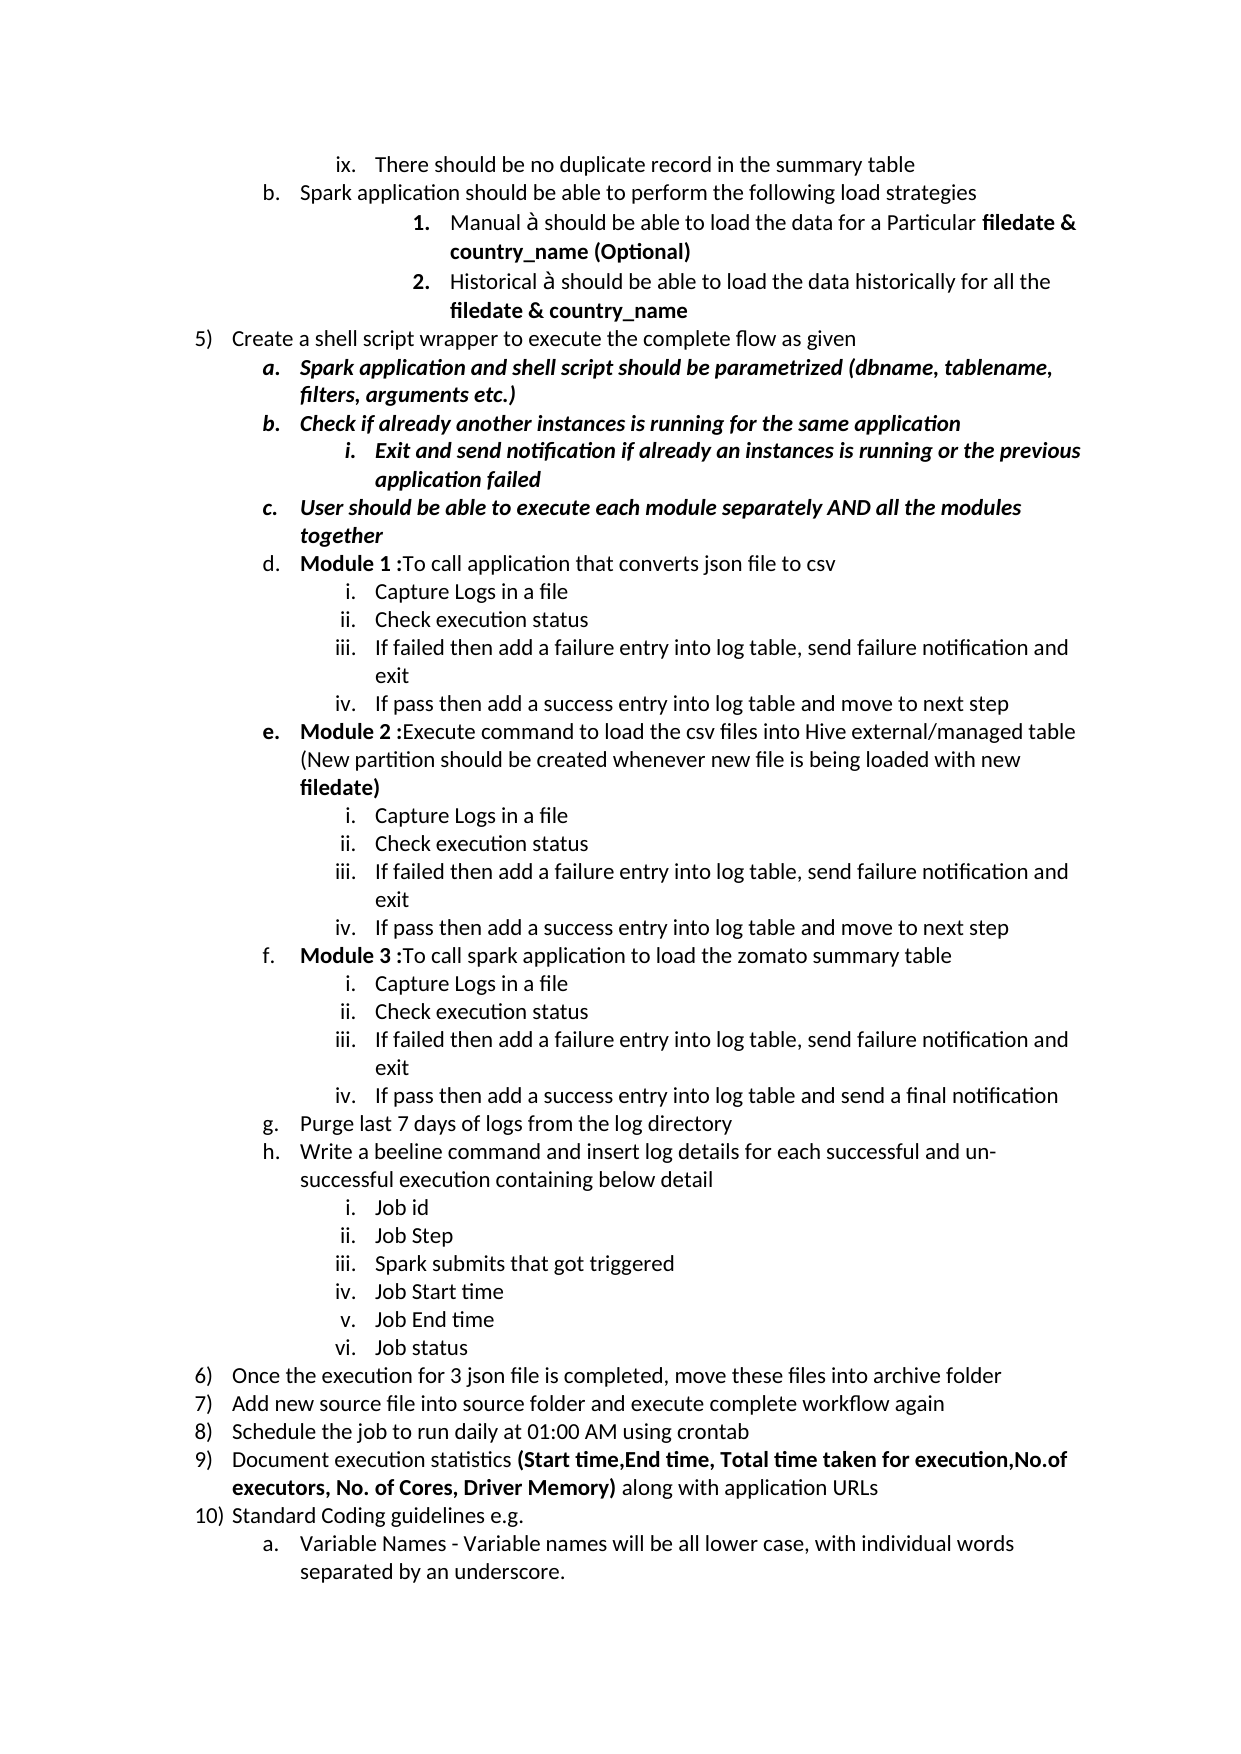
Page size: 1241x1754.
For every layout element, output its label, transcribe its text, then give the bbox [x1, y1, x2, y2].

list If failed then add a failure entry into log table, send failure notification and exit [356, 857, 1090, 913]
list Add new source file into source folder and execute complete workflow again [194, 1389, 1090, 1417]
list Check execution status [356, 997, 1090, 1025]
list Job status [356, 1333, 1090, 1361]
list Purge last 7 days of logs from the log directory [262, 1109, 1090, 1137]
list If failed then add a failure entry into log table, send failure notification and exit [356, 633, 1090, 689]
list Standard Coding guidelines e.g. [194, 1501, 1090, 1529]
list Capture Logs in a file [356, 577, 1090, 605]
list Module 3 :To call spark application to load the zomato summary table [262, 941, 1090, 969]
list If pass then add a success entry into log table and move to next step [356, 913, 1090, 941]
list Historical à should be able to load the data historically for all the filedate & country_name [412, 265, 1090, 324]
list Spark application should be able to perform the following load strategies [262, 178, 1090, 206]
list If failed then add a failure entry into log table, send failure notification and exit [356, 1025, 1090, 1081]
list Module 2 :Execute command to load the csv files into Hive external/managed table (New partition should be created whenever new file is being loaded with new filedate) [262, 717, 1090, 801]
list There should be no duplicate record in the summary table [356, 150, 1090, 178]
list Create a shell script wrapper to execute the complete flow as given [194, 324, 1090, 353]
list Module 1 :To call application that converts json file to csv [262, 549, 1090, 577]
list Capture Logs in a file [356, 801, 1090, 829]
list Spark application and shell script should be parametrized (dbname, tablename, filters, arguments etc.) [262, 353, 1090, 409]
list If pass then add a success entry into log table and move to next step [356, 689, 1090, 717]
list Manual à should be able to load the data for a Particular filedate & country_name (Optional) [412, 206, 1090, 265]
list Exit and send notification if already an instances is running or the previous application failed [356, 437, 1090, 493]
list Job Start time [356, 1277, 1090, 1305]
list User should be able to execute each module separately AND all the modules together [262, 493, 1090, 549]
list Check execution status [356, 605, 1090, 633]
list Once the execution for 3 json file is completed, move these files into archive folder [194, 1361, 1090, 1389]
list Write a beeline command and insert log details for each successful and un-successful execution containing below detail [262, 1137, 1090, 1193]
list Check execution status [356, 829, 1090, 857]
list Document execution statistics (Start time,End time, Total time taken for execution,No.of executors, No. of Cores, Driver Memory) along with application URLs [194, 1445, 1090, 1501]
list Job End time [356, 1305, 1090, 1333]
list Spark submits that got triggered [356, 1249, 1090, 1277]
list Check if already another instances is running for the same application [262, 409, 1090, 437]
list Job id [356, 1193, 1090, 1221]
list Capture Logs in a file [356, 969, 1090, 997]
list Schedule the job to run daily at 01:00 AM using crontab [194, 1417, 1090, 1445]
list Job Step [356, 1221, 1090, 1249]
list Variable Names - Variable names will be all lower case, with individual words separated by an underscore. [262, 1529, 1090, 1586]
list If pass then add a success entry into log table and send a final notification [356, 1081, 1090, 1109]
